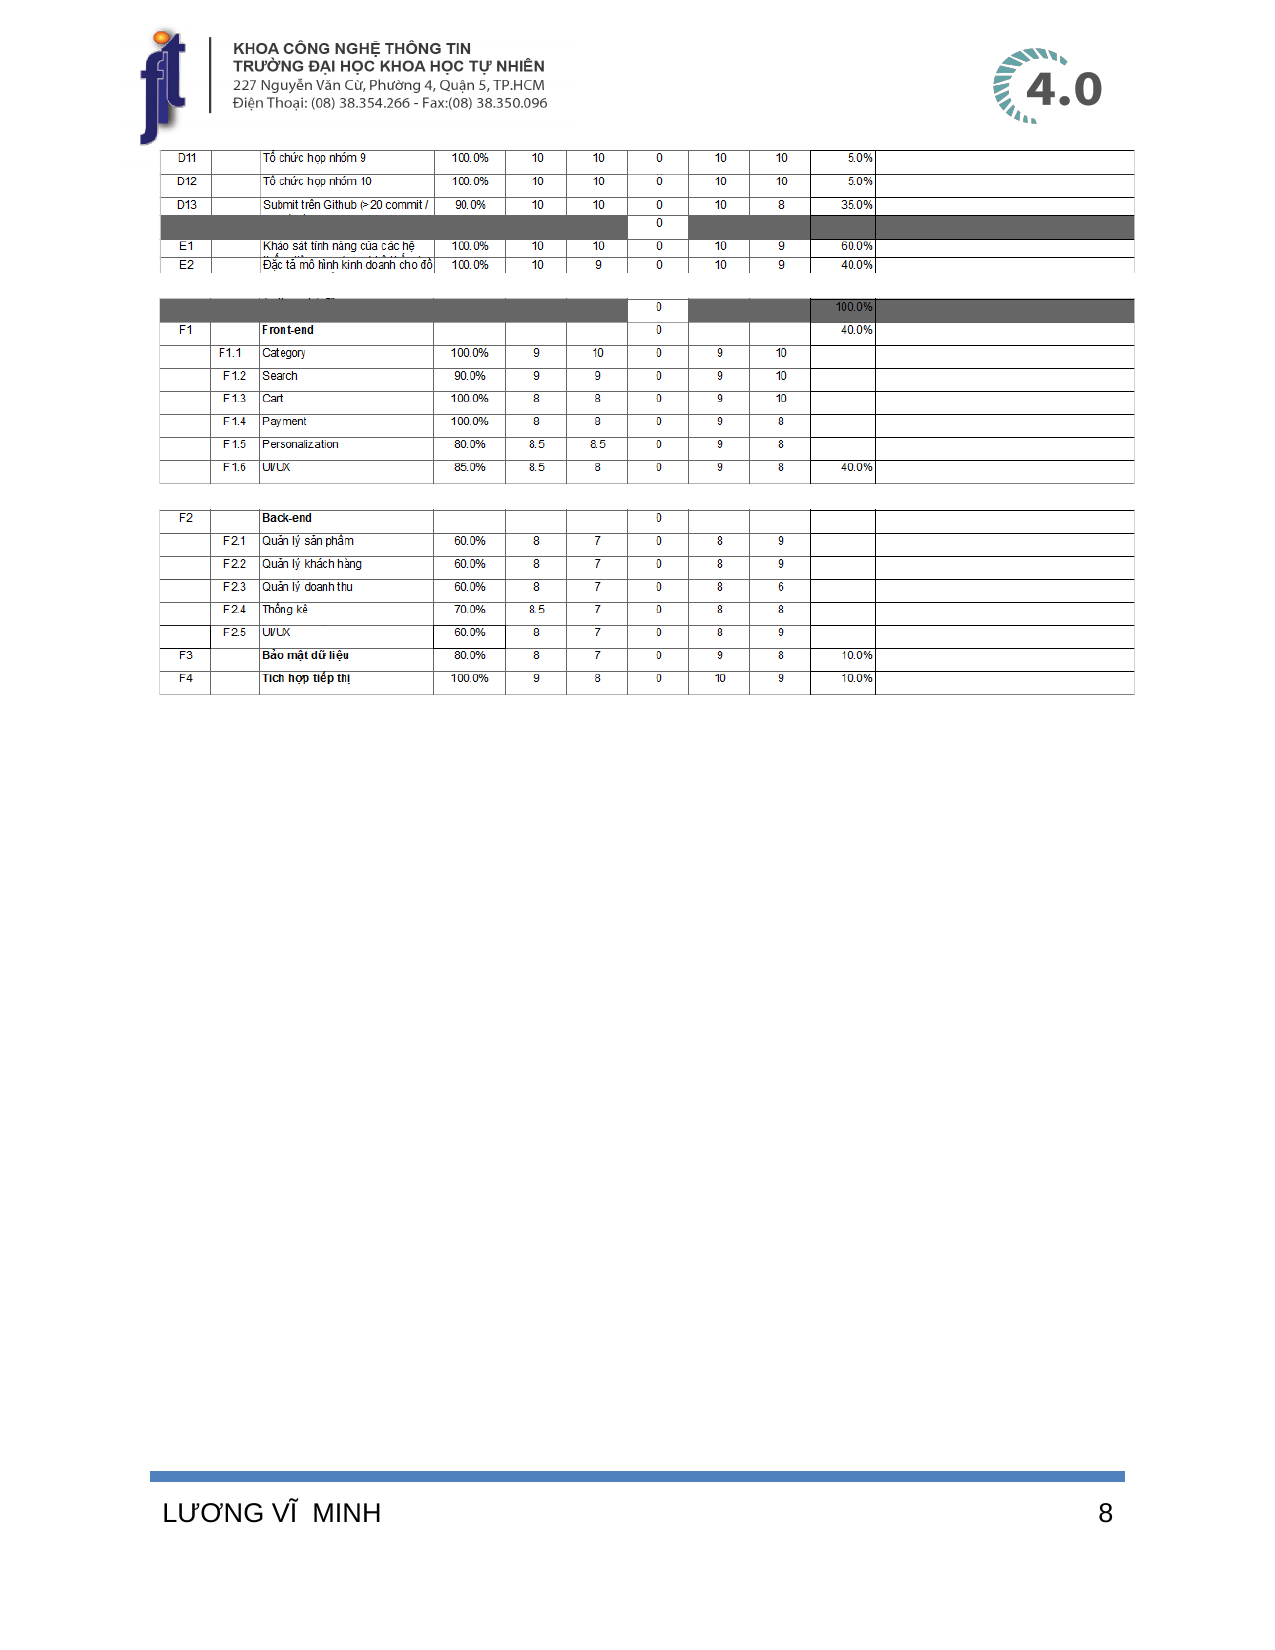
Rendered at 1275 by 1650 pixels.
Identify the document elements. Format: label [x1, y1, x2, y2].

picture [117, 21, 1135, 273]
picture [159, 298, 1135, 484]
picture [985, 41, 1108, 127]
picture [159, 509, 1135, 695]
